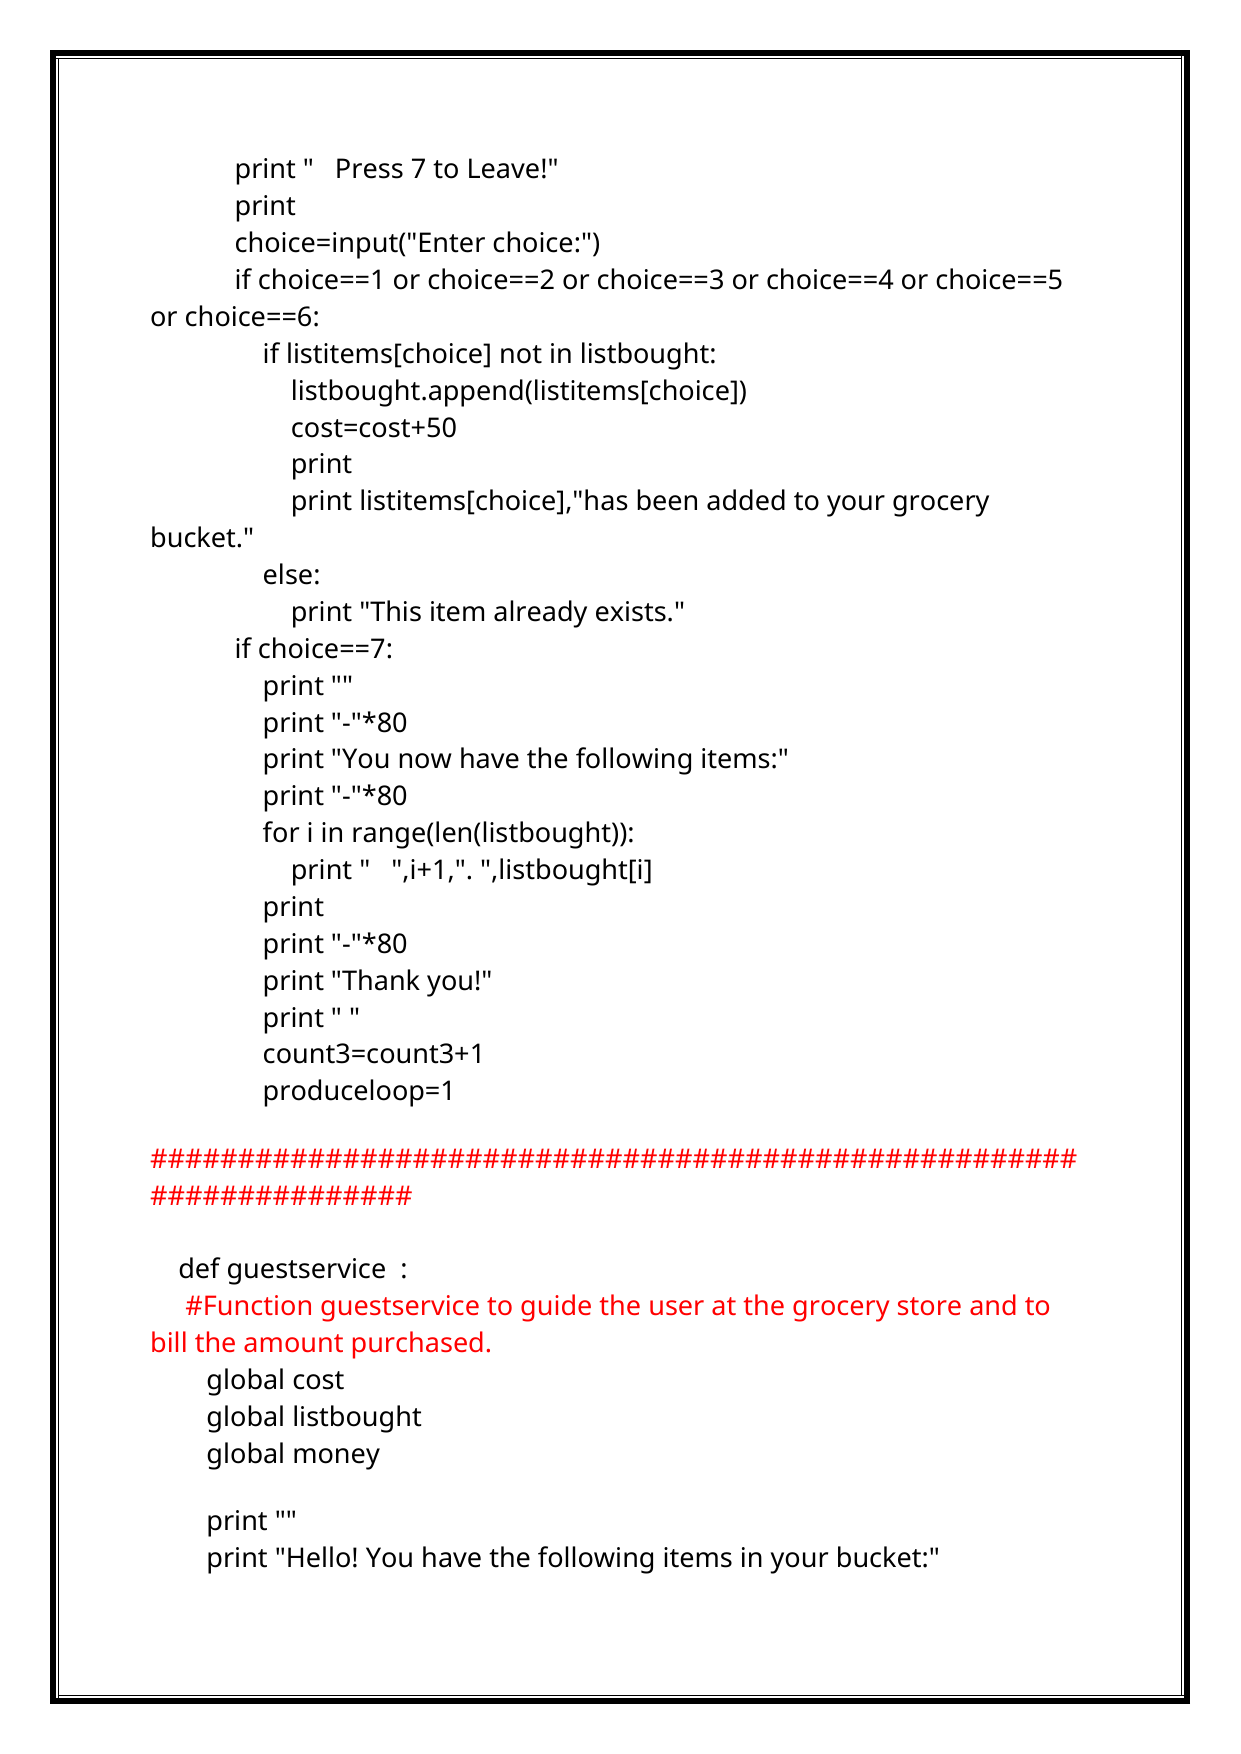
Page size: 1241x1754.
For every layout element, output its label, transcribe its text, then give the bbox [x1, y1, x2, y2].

text choice=input("Enter choice:") [150, 224, 1090, 261]
text print listitems[choice],"has been added to your grocery bucket." [150, 482, 1090, 556]
text #Function guestservice to guide the user at the grocery store and to bill the amount purchased. [150, 1287, 1090, 1361]
text print "You now have the following items:" [150, 740, 1090, 777]
text count3=count3+1 [150, 1035, 1090, 1072]
text print "-"*80 [150, 777, 1090, 814]
text #################################################################### [150, 1109, 1090, 1213]
text listbought.append(listitems[choice]) [150, 371, 1090, 408]
text print " " [150, 998, 1090, 1035]
text for i in range(len(listbought)): [150, 814, 1090, 851]
text cost=cost+50 [150, 408, 1090, 445]
text produceloop=1 [150, 1072, 1090, 1109]
text def guestservice : [150, 1250, 1090, 1287]
text print "This item already exists." [150, 592, 1090, 629]
text print [150, 887, 1090, 924]
text print [150, 187, 1090, 224]
text global money [150, 1434, 1090, 1471]
text print [150, 445, 1090, 482]
text global cost [150, 1361, 1090, 1397]
text if listitems[choice] not in listbought: [150, 334, 1090, 371]
text global listbought [150, 1397, 1090, 1434]
text else: [150, 556, 1090, 592]
text print " ",i+1,". ",listbought[i] [150, 851, 1090, 887]
text if choice==7: [150, 629, 1090, 666]
text print " Press 7 to Leave!" [150, 150, 1090, 187]
text print "Hello! You have the following items in your bucket:" [150, 1538, 1090, 1575]
text print "-"*80 [150, 703, 1090, 740]
text if choice==1 or choice==2 or choice==3 or choice==4 or choice==5 or choice==6: [150, 261, 1090, 334]
text print "" [150, 666, 1090, 703]
text print "Thank you!" [150, 961, 1090, 998]
text print "-"*80 [150, 924, 1090, 961]
text print "" [150, 1502, 1090, 1538]
